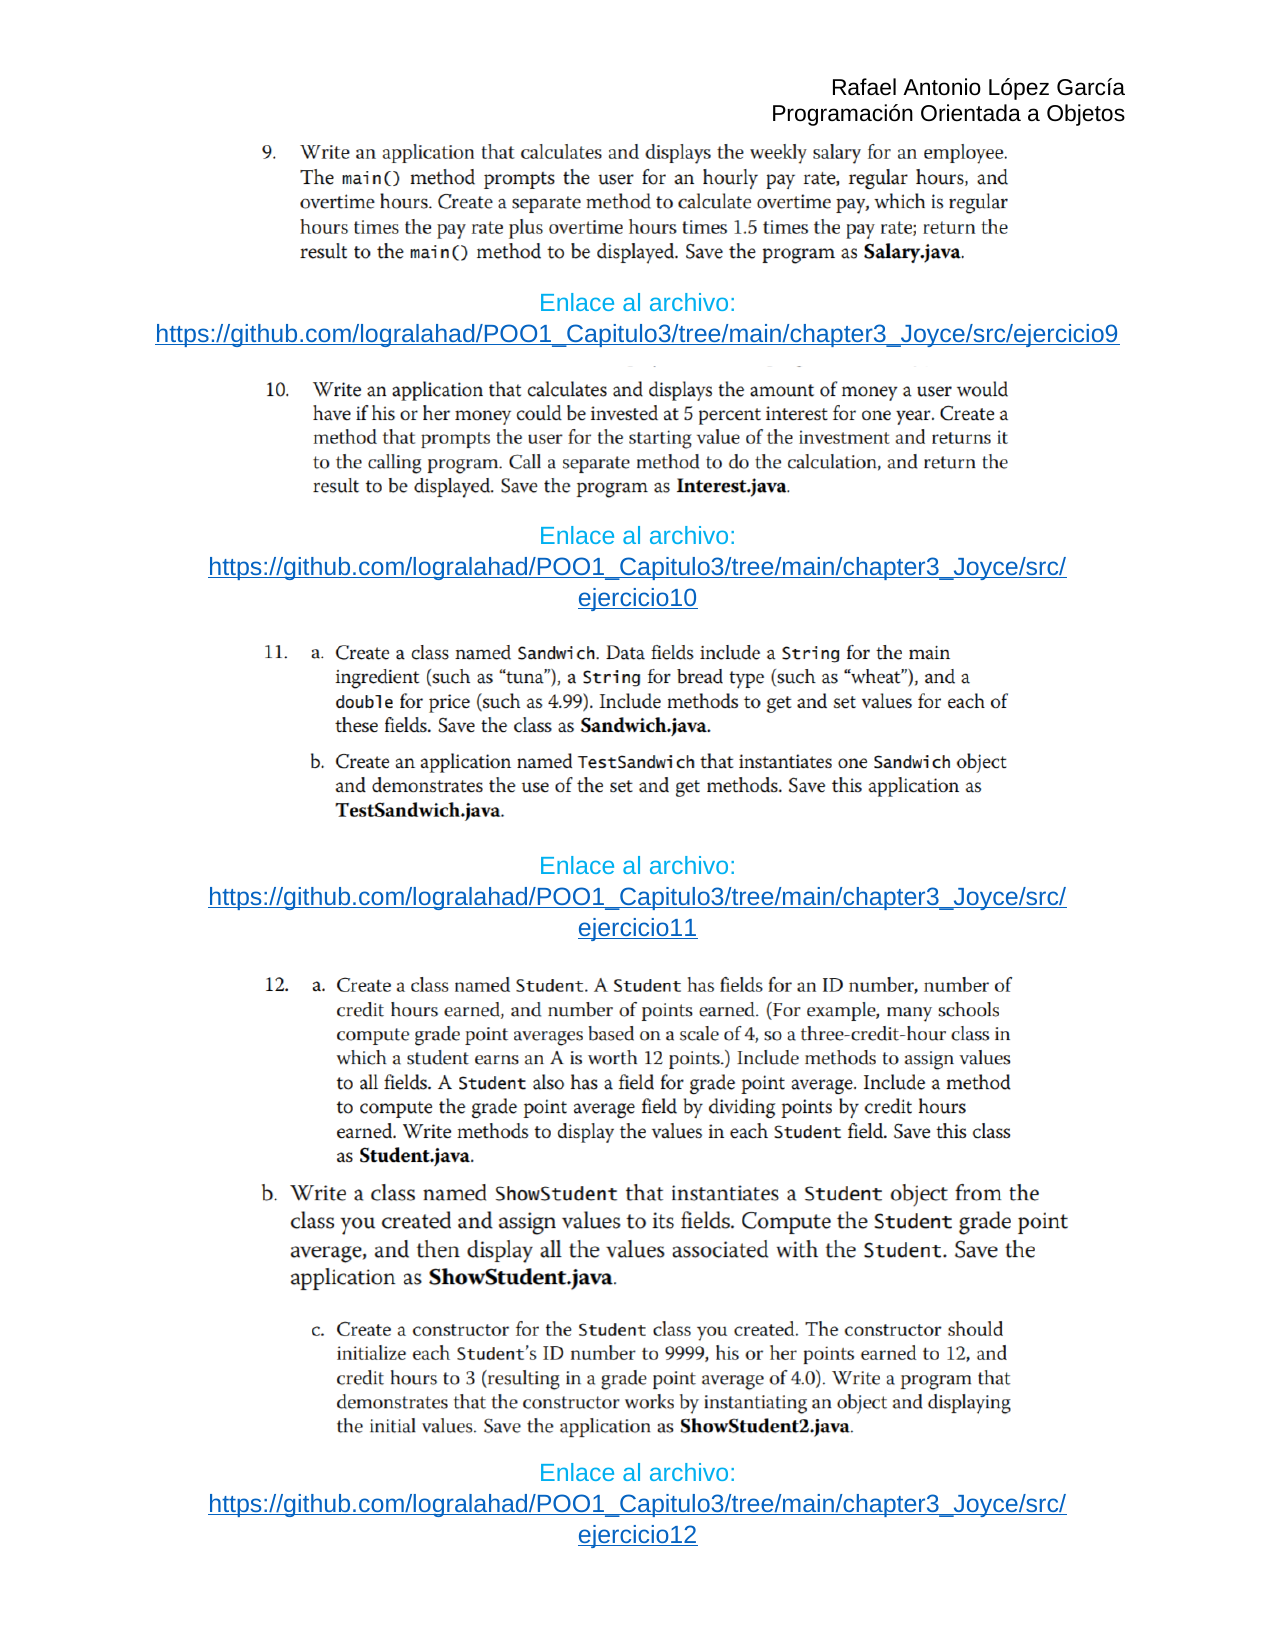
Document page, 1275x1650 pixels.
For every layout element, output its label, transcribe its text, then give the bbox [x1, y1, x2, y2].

text Enlace al archivo: https://github.com/logralahad/POO1_Capitulo3/tree/main/chapter3_Joyce/src/ejercicio9 [150, 287, 1125, 347]
text Enlace al archivo: https://github.com/logralahad/POO1_Capitulo3/tree/main/chapter3_Joyce/src/ejercicio12 [150, 1458, 1125, 1548]
text Enlace al archivo: https://github.com/logralahad/POO1_Capitulo3/tree/main/chapter3_Joyce/src/ejercicio10 [150, 521, 1125, 612]
text Enlace al archivo: https://github.com/logralahad/POO1_Capitulo3/tree/main/chapter3_Joyce/src/ejercicio11 [150, 851, 1125, 942]
